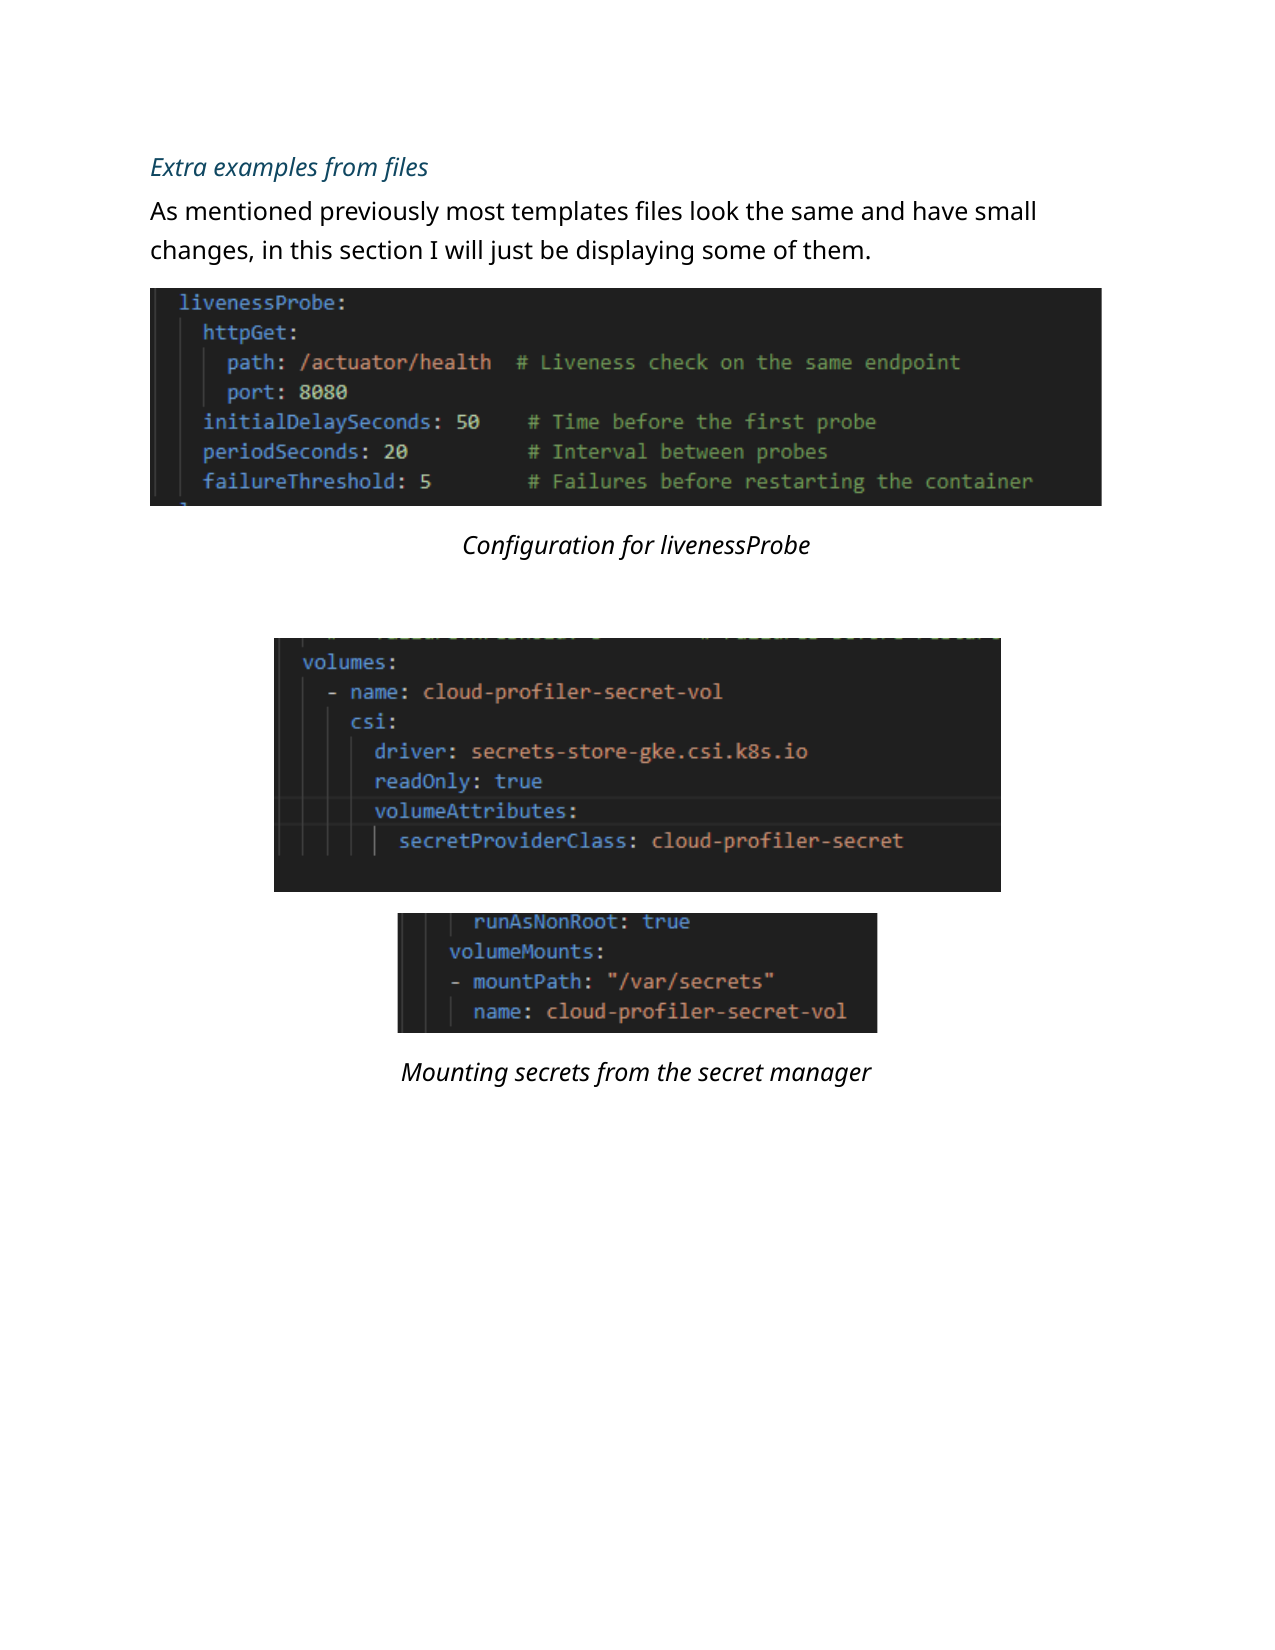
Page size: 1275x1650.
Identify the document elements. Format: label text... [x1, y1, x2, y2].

text Configuration for livenessProbe [150, 527, 1125, 561]
picture [150, 288, 1102, 506]
subtitle Extra examples from files [150, 150, 1125, 184]
picture [274, 638, 1001, 892]
text Mounting secrets from the secret manager [150, 1054, 1125, 1088]
picture [397, 913, 878, 1033]
text As mentioned previously most templates files look the same and have small changes, in this section I will just be displaying some of them. [150, 193, 1125, 267]
